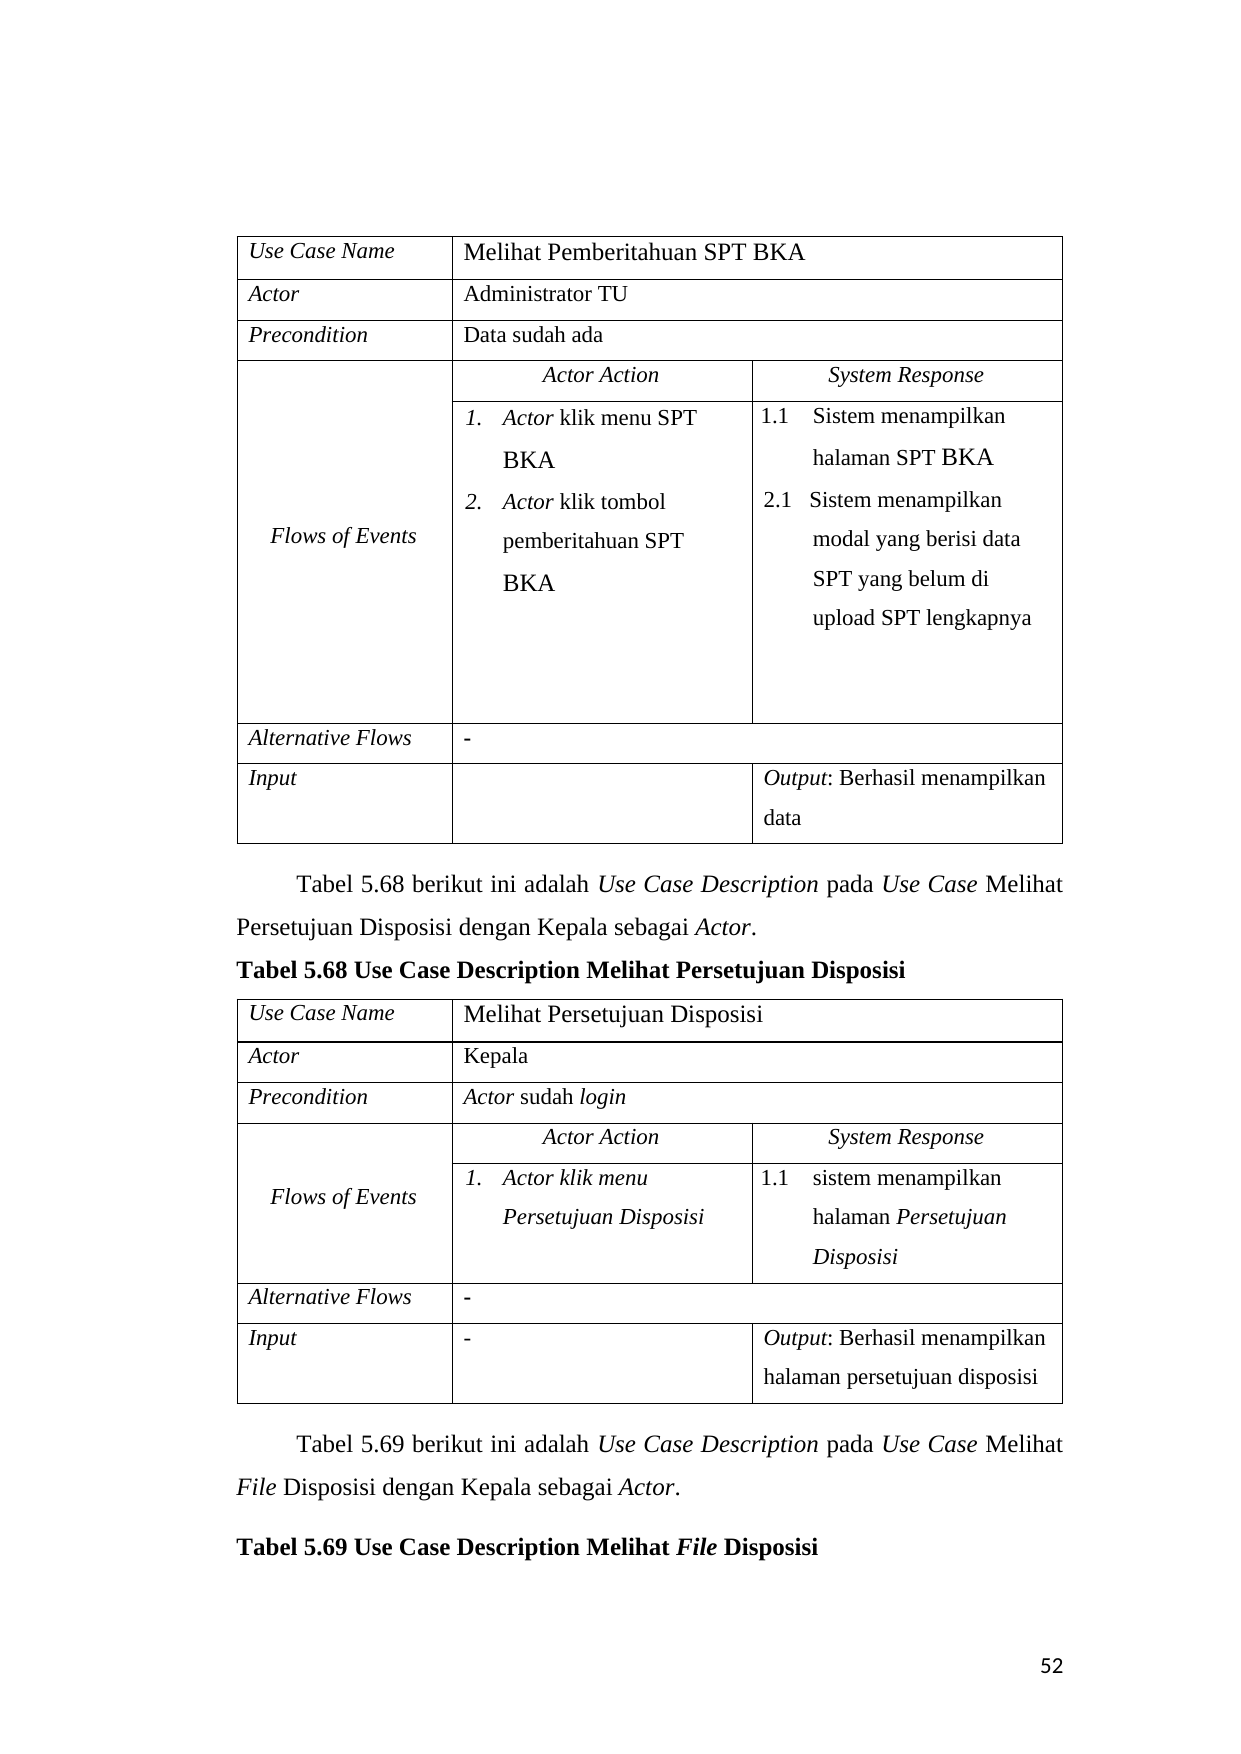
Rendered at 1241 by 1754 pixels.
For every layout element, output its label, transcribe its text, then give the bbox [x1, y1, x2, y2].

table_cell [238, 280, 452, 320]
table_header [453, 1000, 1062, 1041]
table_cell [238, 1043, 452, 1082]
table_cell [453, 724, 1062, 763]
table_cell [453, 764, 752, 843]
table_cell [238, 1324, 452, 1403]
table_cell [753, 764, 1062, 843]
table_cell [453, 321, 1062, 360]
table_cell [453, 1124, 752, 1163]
text Tabel 5.68 Use Case Description Melihat Persetujuan Disposisi [236, 955, 1063, 984]
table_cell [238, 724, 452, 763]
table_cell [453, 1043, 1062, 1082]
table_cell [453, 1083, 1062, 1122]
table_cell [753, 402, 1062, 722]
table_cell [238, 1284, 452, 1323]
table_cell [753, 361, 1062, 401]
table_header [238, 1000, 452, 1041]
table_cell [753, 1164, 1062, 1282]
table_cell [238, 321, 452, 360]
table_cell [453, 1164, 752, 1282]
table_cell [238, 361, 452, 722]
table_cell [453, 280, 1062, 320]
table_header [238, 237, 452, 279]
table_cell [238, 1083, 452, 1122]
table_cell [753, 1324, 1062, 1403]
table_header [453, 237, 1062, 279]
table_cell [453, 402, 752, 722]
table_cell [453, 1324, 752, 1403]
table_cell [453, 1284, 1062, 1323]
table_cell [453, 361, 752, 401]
text Tabel 5.68 berikut ini adalah Use Case Description pada Use Case Melihat Persetujuan Disposisi dengan Kepala sebagai Actor. [236, 869, 1063, 941]
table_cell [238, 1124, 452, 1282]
text Tabel 5.69 berikut ini adalah Use Case Description pada Use Case Melihat File Disposisi dengan Kepala sebagai Actor. [236, 1429, 1063, 1501]
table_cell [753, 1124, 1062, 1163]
text Tabel 5.69 Use Case Description Melihat File Disposisi [236, 1532, 1063, 1561]
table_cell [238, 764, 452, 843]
